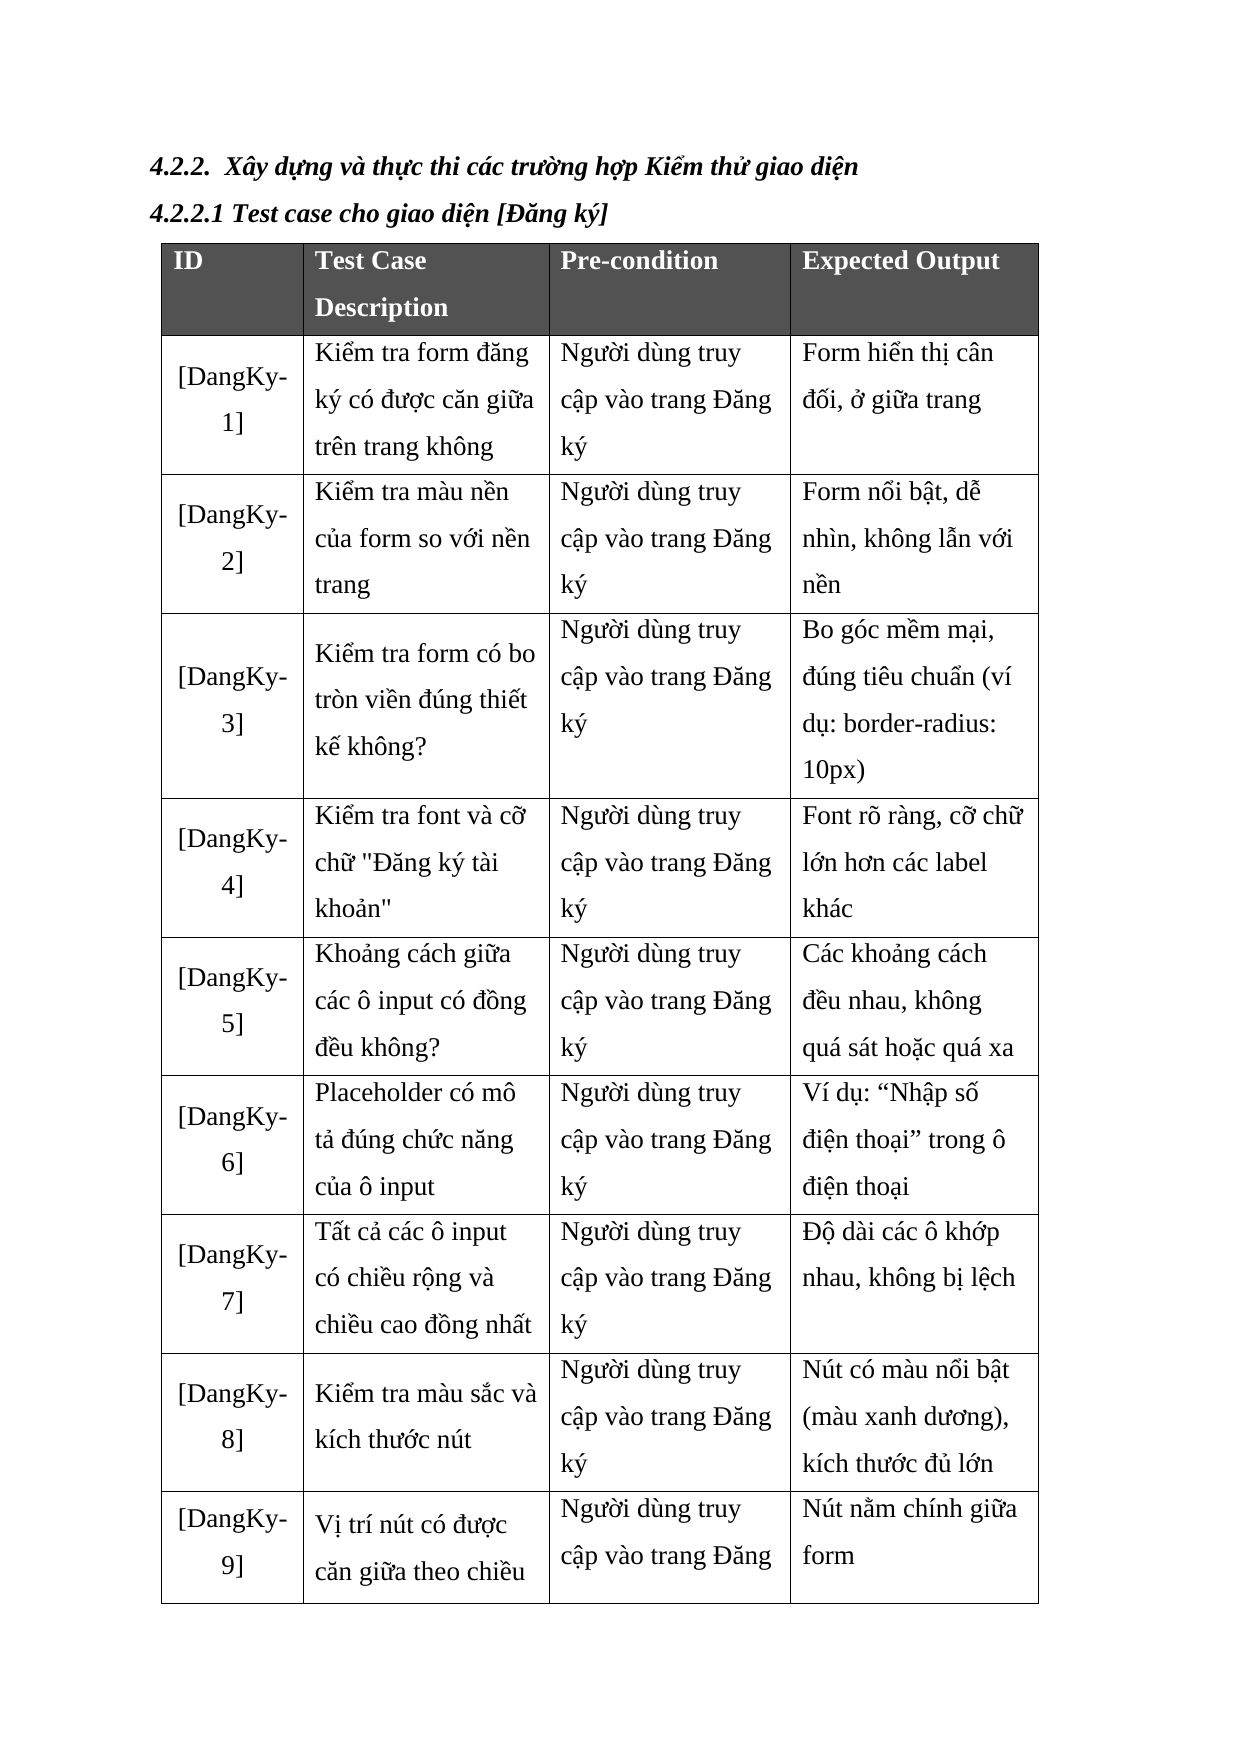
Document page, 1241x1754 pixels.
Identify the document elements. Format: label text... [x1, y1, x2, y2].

table_cell [DangKy-2] [162, 475, 303, 613]
table_cell Các khoảng cách đều nhau, không quá sát hoặc quá xa [791, 938, 1038, 1075]
table_cell Người dùng truy cập vào trang Đăng ký [550, 938, 790, 1075]
table_cell Người dùng truy cập vào trang Đăng ký [550, 1354, 790, 1491]
table_cell Người dùng truy cập vào trang Đăng ký [550, 799, 790, 937]
table_cell Bo góc mềm mại, đúng tiêu chuẩn (ví dụ: border-radius: 10px) [791, 614, 1038, 798]
table_cell Người dùng truy cập vào trang Đăng ký [550, 1492, 790, 1603]
table_header Expected Output [791, 244, 1038, 335]
table_cell Độ dài các ô khớp nhau, không bị lệch [791, 1215, 1038, 1352]
table_cell Font rõ ràng, cỡ chữ lớn hơn các label khác [791, 799, 1038, 937]
table_cell Kiểm tra form có bo tròn viền đúng thiết kế không? [304, 614, 549, 798]
table_cell [DangKy-7] [162, 1215, 303, 1352]
table_cell Form hiển thị cân đối, ở giữa trang [791, 336, 1038, 474]
table_cell Kiểm tra màu nền của form so với nền trang [304, 475, 549, 613]
table_cell Khoảng cách giữa các ô input có đồng đều không? [304, 938, 549, 1075]
table_cell [DangKy-6] [162, 1076, 303, 1214]
table_header Test Case Description [304, 244, 549, 335]
table_cell [DangKy-1] [162, 336, 303, 474]
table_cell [304, 1492, 549, 1603]
table_header ID [162, 244, 303, 335]
table_cell Nút nằm chính giữa form [791, 1492, 1038, 1603]
table_cell [DangKy-9] [162, 1492, 303, 1603]
table_cell [DangKy-5] [162, 938, 303, 1075]
table_cell Kiểm tra form đăng ký có được căn giữa trên trang không [304, 336, 549, 474]
text 4.2.2. Xây dựng và thực thi các trường hợp Kiểm thử giao diện [150, 150, 1090, 181]
table_cell Người dùng truy cập vào trang Đăng ký [550, 336, 790, 474]
table_cell [DangKy-3] [162, 614, 303, 798]
table_cell Form nổi bật, dễ nhìn, không lẫn với nền [791, 475, 1038, 613]
table_cell Nút có màu nổi bật (màu xanh dương), kích thước đủ lớn [791, 1354, 1038, 1491]
table_cell [DangKy-4] [162, 799, 303, 937]
table_cell Kiểm tra font và cỡ chữ "Đăng ký tài khoản" [304, 799, 549, 937]
table_cell Người dùng truy cập vào trang Đăng ký [550, 1076, 790, 1214]
table_header Pre-condition [550, 244, 790, 335]
table_cell [DangKy-8] [162, 1354, 303, 1491]
table_cell Người dùng truy cập vào trang Đăng ký [550, 475, 790, 613]
table_cell Kiểm tra màu sắc và kích thước nút [304, 1354, 549, 1491]
table_cell Placeholder có mô tả đúng chức năng của ô input [304, 1076, 549, 1214]
table_cell Người dùng truy cập vào trang Đăng ký [550, 1215, 790, 1352]
table_cell Ví dụ: “Nhập số điện thoại” trong ô điện thoại [791, 1076, 1038, 1214]
table_cell Người dùng truy cập vào trang Đăng ký [550, 614, 790, 798]
table_cell Tất cả các ô input có chiều rộng và chiều cao đồng nhất [304, 1215, 549, 1352]
text 4.2.2.1 Test case cho giao diện [Đăng ký] [150, 197, 1090, 228]
